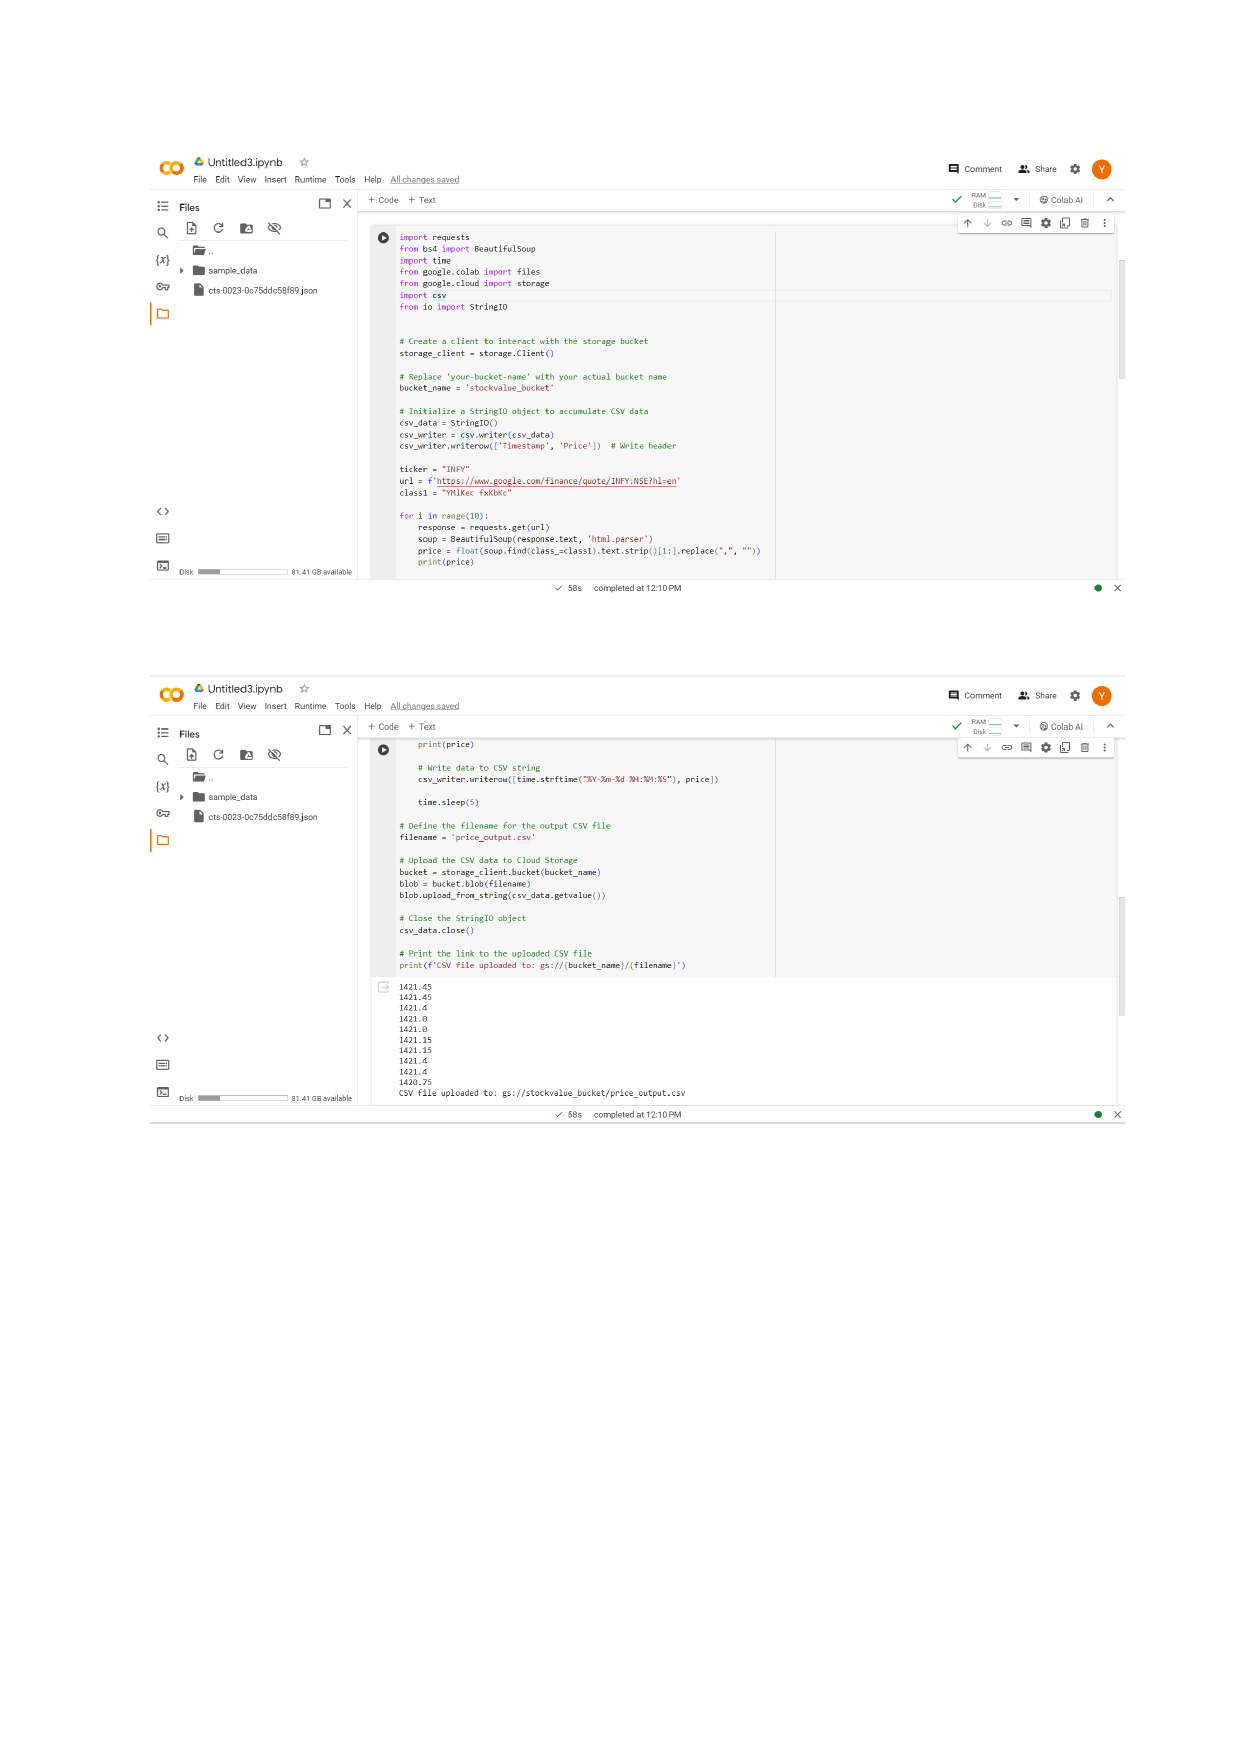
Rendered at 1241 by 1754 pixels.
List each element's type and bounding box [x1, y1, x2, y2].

picture [150, 672, 1125, 1124]
picture [150, 150, 1125, 595]
